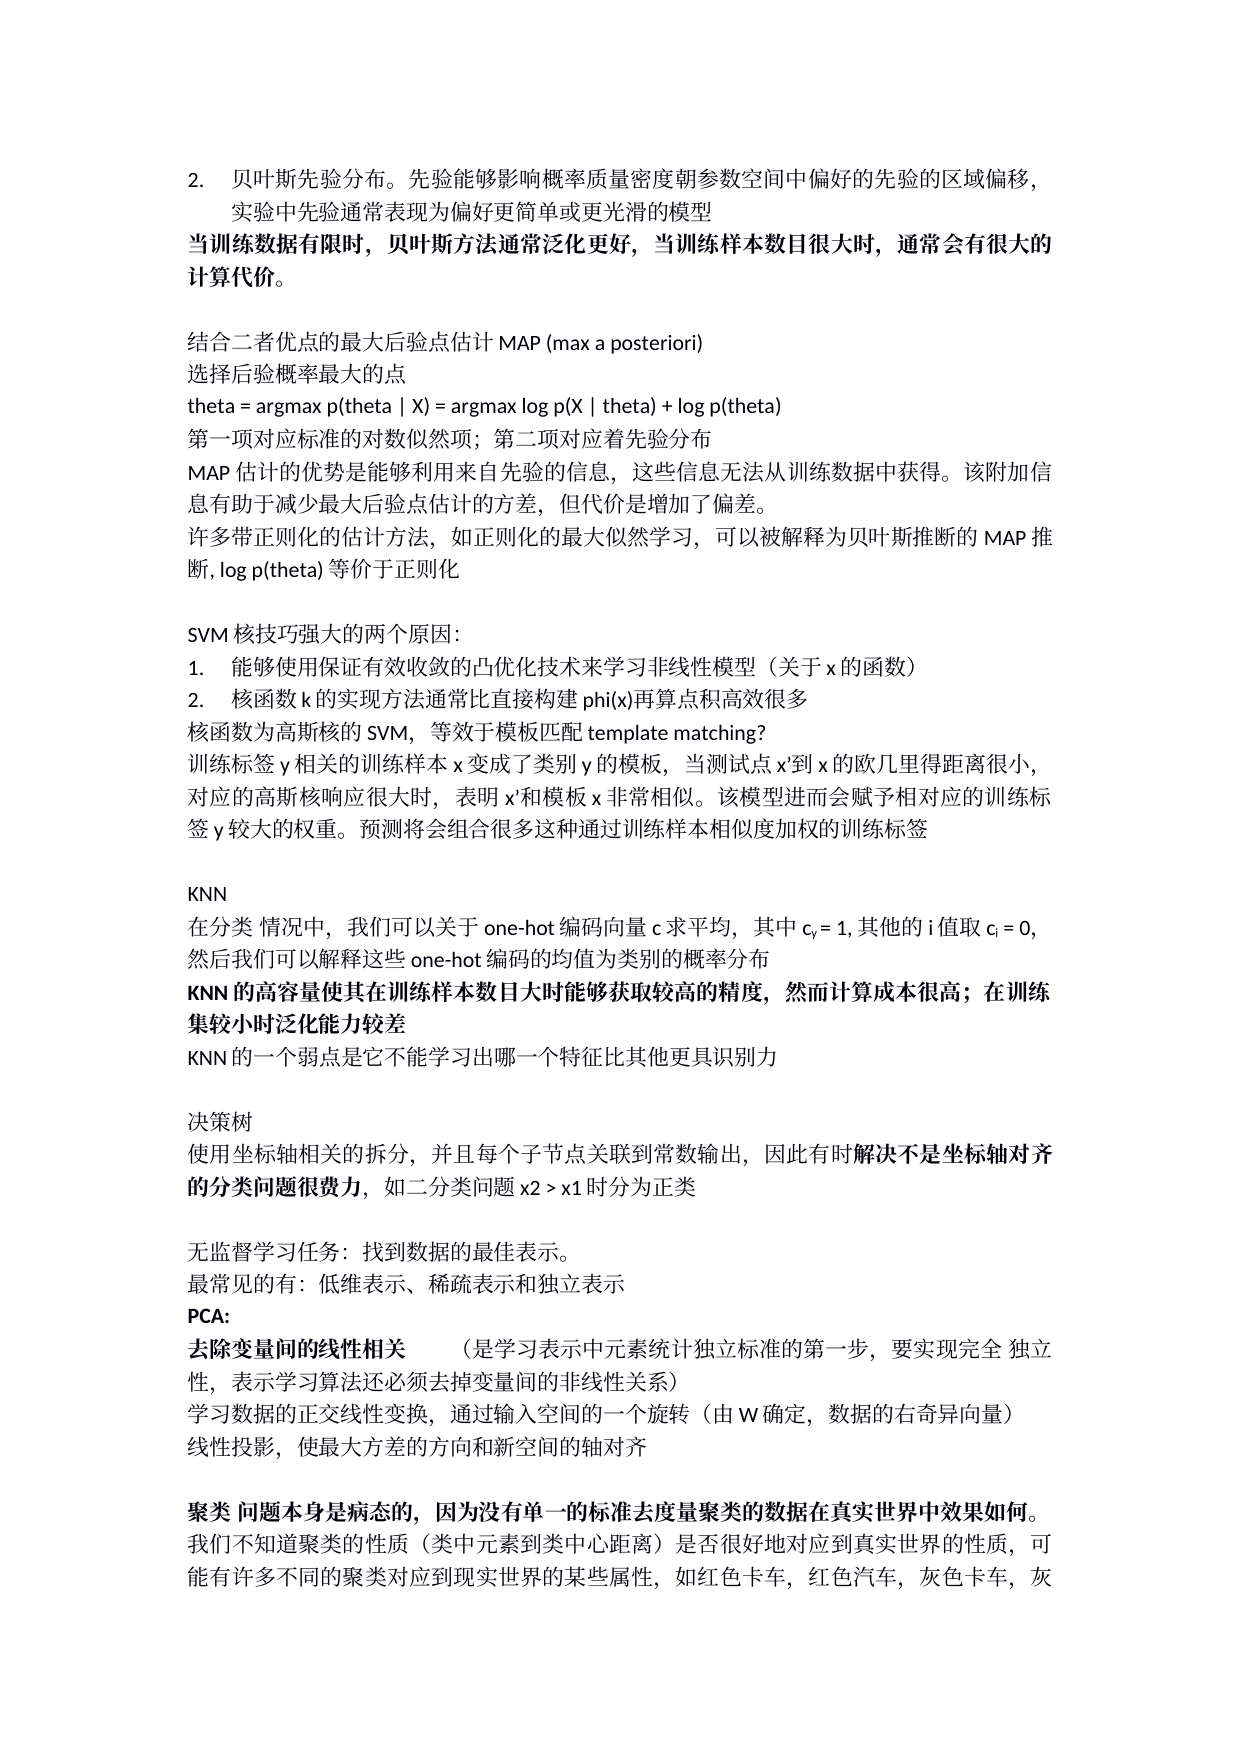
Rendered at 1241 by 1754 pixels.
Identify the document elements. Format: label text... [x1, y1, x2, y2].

text 结合二者优点的最大后验点估计MAP (max a posteriori) [187, 324, 1053, 357]
text SVM核技巧强大的两个原因： [187, 617, 1053, 649]
text 使用坐标轴相关的拆分，并且每个子节点关联到常数输出，因此有时解决不是坐标轴对齐的分类问题很费力，如二分类问题x2 > x1时分为正类 [187, 1137, 1053, 1202]
text 第一项对应标准的对数似然项；第二项对应着先验分布 [187, 422, 1053, 454]
list 贝叶斯先验分布。先验能够影响概率质量密度朝参数空间中偏好的先验的区域偏移，实验中先验通常表现为偏好更简单或更光滑的模型 [187, 162, 1053, 227]
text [187, 1494, 1053, 1592]
text 许多带正则化的估计方法，如正则化的最大似然学习，可以被解释为贝叶斯推断的MAP推断, log p(theta) 等价于正则化 [187, 519, 1053, 584]
text PCA: [187, 1299, 1053, 1332]
text 训练标签y相关的训练样本x变成了类别y的模板，当测试点x’到x的欧几里得距离很小，对应的高斯核响应很大时，表明x’和模板x非常相似。该模型进而会赋予相对应的训练标签y较大的权重。预测将会组合很多这种通过训练样本相似度加权的训练标签 [187, 747, 1053, 844]
text 无监督学习任务：找到数据的最佳表示。 [187, 1234, 1053, 1267]
text 学习数据的正交线性变换，通过输入空间的一个旋转（由W确定，数据的右奇异向量） [187, 1397, 1053, 1429]
text 去除变量间的线性相关 （是学习表示中元素统计独立标准的第一步，要实现完全 独立性，表示学习算法还必须去掉变量间的非线性关系） [187, 1332, 1053, 1397]
list 核函数k的实现方法通常比直接构建phi(x)再算点积高效很多 [187, 682, 1053, 714]
text 当训练数据有限时，贝叶斯方法通常泛化更好，当训练样本数目很大时，通常会有很大的计算代价。 [187, 227, 1053, 292]
text 在分类 情况中，我们可以关于one-hot编码向量c求平均，其中cy = 1, 其他的i值取ci = 0，然后我们可以解释这些one-hot编码的均值为类别的概率分布 [187, 909, 1053, 974]
text 选择后验概率最大的点 [187, 357, 1053, 389]
text 最常见的有：低维表示、稀疏表示和独立表示 [187, 1267, 1053, 1299]
text KNN的一个弱点是它不能学习出哪一个特征比其他更具识别力 [187, 1039, 1053, 1072]
text KNN的高容量使其在训练样本数目大时能够获取较高的精度，然而计算成本很高；在训练集较小时泛化能力较差 [187, 974, 1053, 1039]
text 线性投影，使最大方差的方向和新空间的轴对齐 [187, 1429, 1053, 1462]
text KNN [187, 877, 1053, 909]
text 核函数为高斯核的SVM，等效于模板匹配template matching? [187, 714, 1053, 747]
text MAP估计的优势是能够利用来自先验的信息，这些信息无法从训练数据中获得。该附加信息有助于减少最大后验点估计的方差，但代价是增加了偏差。 [187, 454, 1053, 519]
text 决策树 [187, 1104, 1053, 1137]
list 能够使用保证有效收敛的凸优化技术来学习非线性模型（关于x的函数） [187, 649, 1053, 682]
text theta = argmax p(theta | X) = argmax log p(X | theta) + log p(theta) [187, 389, 1053, 422]
